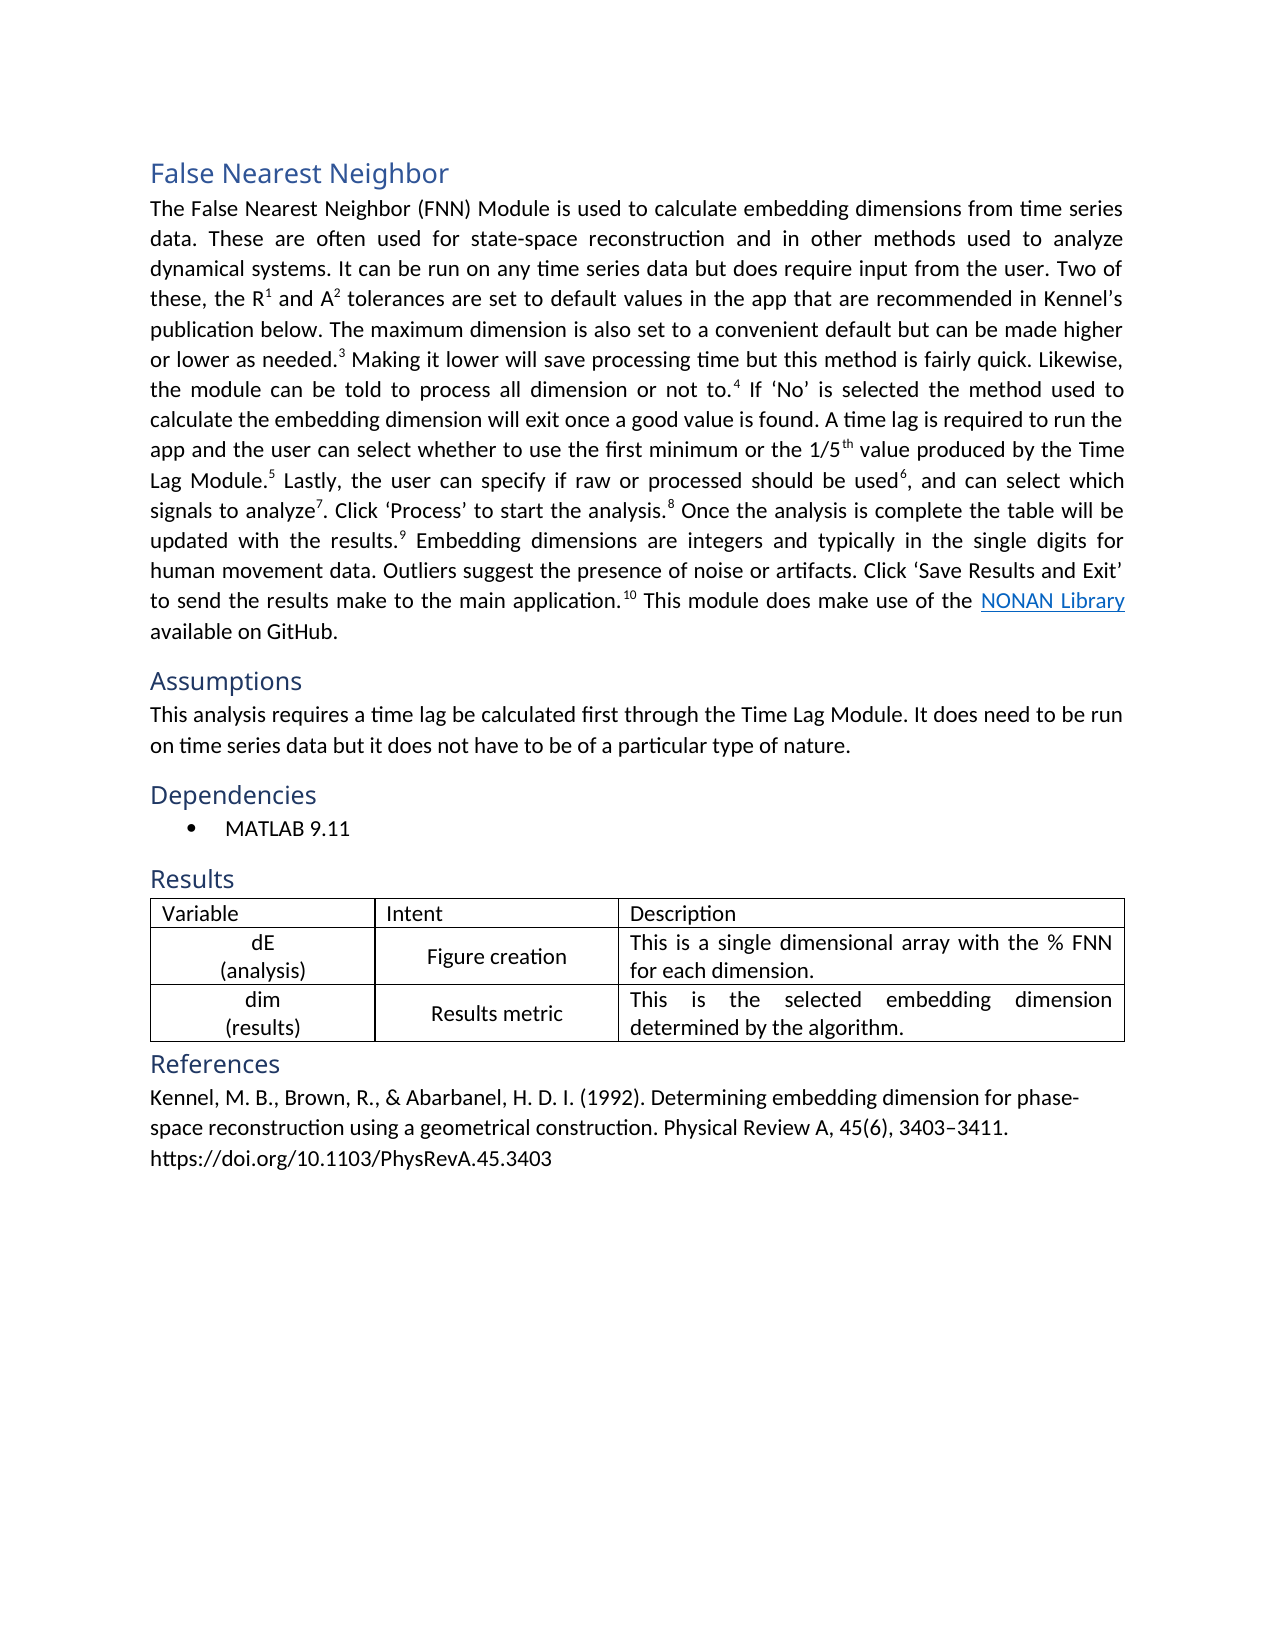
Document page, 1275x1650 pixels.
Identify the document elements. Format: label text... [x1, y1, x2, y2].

table_cell dE (analysis) [151, 928, 374, 984]
subtitle Assumptions [150, 664, 1125, 698]
subtitle False Nearest Neighbor [150, 154, 1125, 191]
subtitle Results [150, 861, 1125, 895]
table_header Variable [151, 899, 374, 927]
text The False Nearest Neighbor (FNN) Module is used to calculate embedding dimensions from time series data. These are often used for state-space reconstruction and in other methods used to analyze dynamical systems. It can be run on any time series data but does require input from the user. Two of these, the R1 and A2 tolerances are set to default values in the app that are recommended in Kennel’s publication below. The maximum dimension is also set to a convenient default but can be made higher or lower as needed.3 Making it lower will save processing time but this method is fairly quick. Likewise, the module can be told to process all dimension or not to.4 If ‘No’ is selected the method used to calculate the embedding dimension will exit once a good value is found. A time lag is required to run the app and the user can select whether to use the first minimum or the 1/5th value produced by the Time Lag Module.5 Lastly, the user can specify if raw or processed should be used6, and can select which signals to analyze7. Click ‘Process’ to start the analysis.8 Once the analysis is complete the table will be updated with the results.9 Embedding dimensions are integers and typically in the single digits for human movement data. Outliers suggest the presence of noise or artifacts. Click ‘Save Results and Exit’ to send the results make to the main application.10 This module does make use of the NONAN Library available on GitHub. [150, 194, 1125, 645]
subtitle Dependencies [150, 778, 1125, 812]
text Kennel, M. B., Brown, R., & Abarbanel, H. D. I. (1992). Determining embedding dimension for phase-space reconstruction using a geometrical construction. Physical Review A, 45(6), 3403–3411. https://doi.org/10.1103/PhysRevA.45.3403 [150, 1083, 1125, 1172]
table_cell This is the selected embedding dimension determined by the algorithm. [619, 985, 1124, 1041]
table_cell Figure creation [376, 928, 618, 984]
text This analysis requires a time lag be calculated first through the Time Lag Module. It does need to be run on time series data but it does not have to be of a particular type of nature. [150, 701, 1125, 759]
subtitle References [150, 1046, 1125, 1081]
table_header Intent [376, 899, 618, 927]
table_cell This is a single dimensional array with the % FNN for each dimension. [619, 928, 1124, 984]
table_cell dim (results) [151, 985, 374, 1041]
list MATLAB 9.11 [187, 814, 1125, 842]
table_header Description [619, 899, 1124, 927]
table_cell Results metric [376, 985, 618, 1041]
